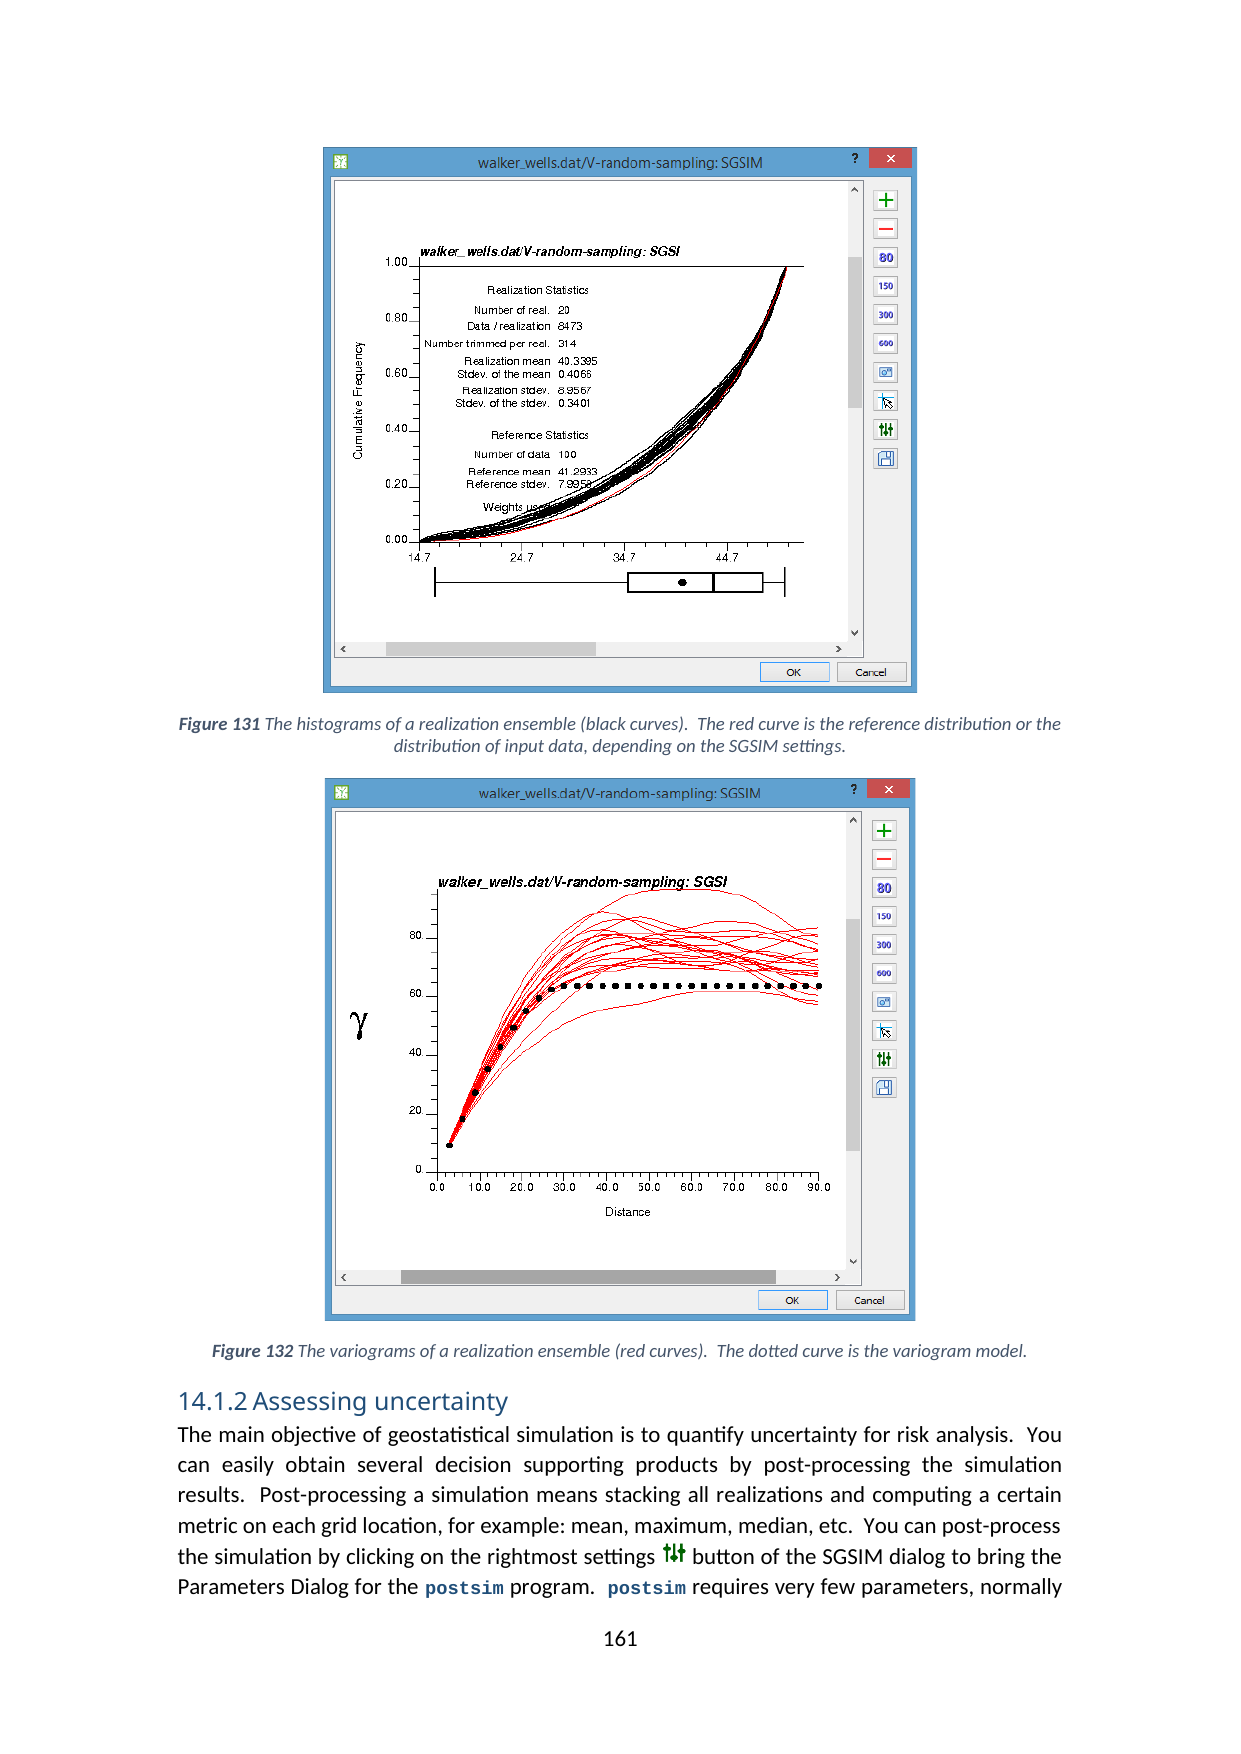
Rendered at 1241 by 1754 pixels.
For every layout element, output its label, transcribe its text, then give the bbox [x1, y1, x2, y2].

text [177, 1420, 1063, 1600]
subtitle Assessing uncertainty [177, 1383, 1063, 1417]
picture [324, 778, 916, 1321]
text Figure 131 The histograms of a realization ensemble (black curves). The red curve is the reference distribution or the distribution of input data, depending on the SGSIM settings. [177, 712, 1063, 758]
picture [662, 1541, 686, 1565]
text Figure 132 The variograms of a realization ensemble (red curves). The dotted curve is the variogram model. [177, 1339, 1063, 1362]
picture [323, 147, 918, 693]
